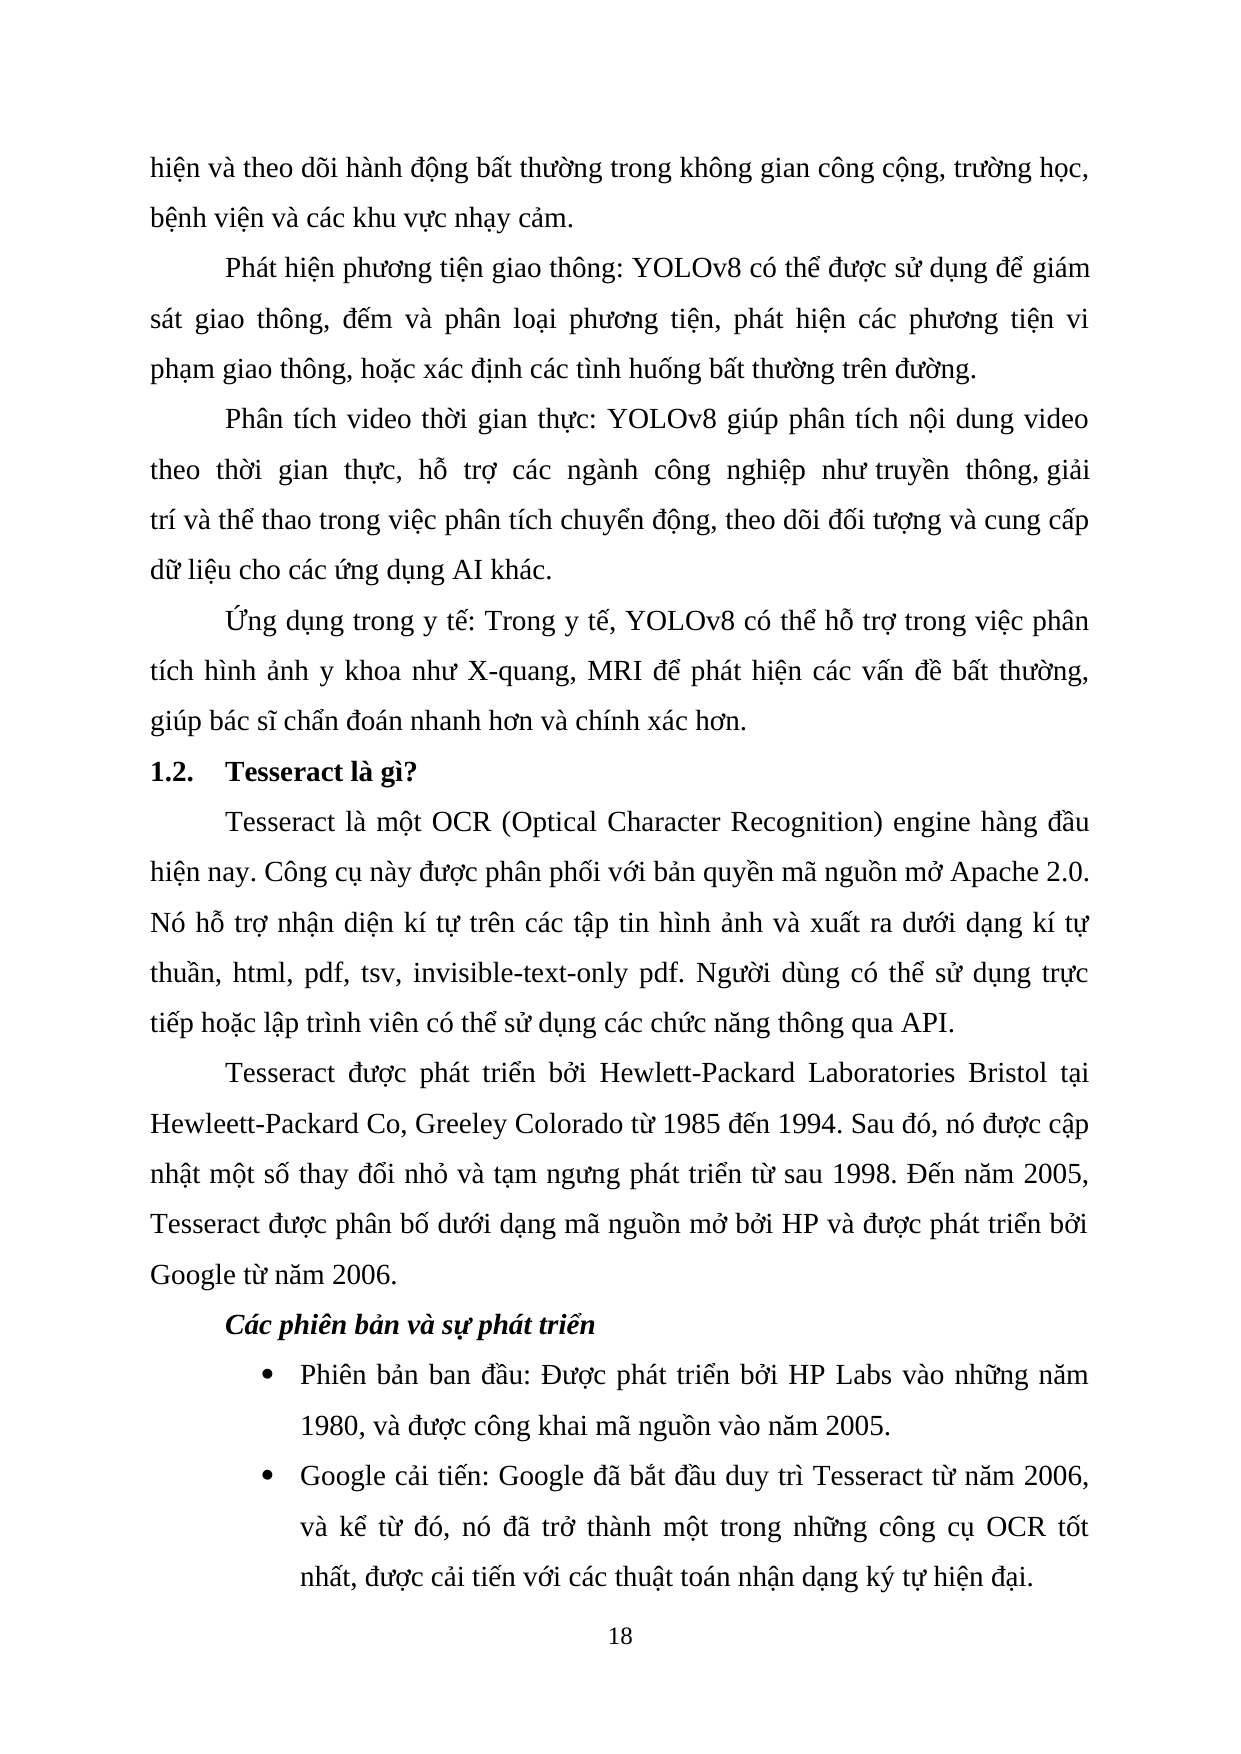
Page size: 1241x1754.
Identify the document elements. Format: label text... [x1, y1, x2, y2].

subtitle Tesseract là gì? [150, 754, 1090, 787]
text Tesseract là một OCR (Optical Character Recognition) engine hàng đầu hiện nay. Công cụ này được phân phối với bản quyền mã nguồn mở Apache 2.0. Nó hỗ trợ nhận diện kí tự trên các tập tin hình ảnh và xuất ra dưới dạng kí tự thuần, html, pdf, tsv, invisible-text-only pdf. Người dùng có thể sử dụng trực tiếp hoặc lập trình viên có thể sử dụng các chức năng thông qua API. [150, 804, 1090, 1039]
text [150, 150, 1090, 234]
list Phiên bản ban đầu: Được phát triển bởi HP Labs vào những năm 1980, và được công khai mã nguồn vào năm 2005. [262, 1357, 1090, 1441]
text Tesseract được phát triển bởi Hewlett-Packard Laboratories Bristol tại Hewleett-Packard Co, Greeley Colorado từ 1985 đến 1994. Sau đó, nó được cập nhật một số thay đổi nhỏ và tạm ngưng phát triển từ sau 1998. Đến năm 2005, Tesseract được phân bố dưới dạng mã nguồn mở bởi HP và được phát triển bởi Google từ năm 2006. [150, 1056, 1090, 1290]
text Các phiên bản và sự phát triển [150, 1307, 1090, 1341]
text Ứng dụng trong y tế: Trong y tế, YOLOv8 có thể hỗ trợ trong việc phân tích hình ảnh y khoa như X-quang, MRI để phát hiện các vấn đề bất thường, giúp bác sĩ chẩn đoán nhanh hơn và chính xác hơn. [150, 603, 1090, 737]
text Phân tích video thời gian thực: YOLOv8 giúp phân tích nội dung video theo thời gian thực, hỗ trợ các ngành công nghiệp như truyền thông, giải trí và thể thao trong việc phân tích chuyển động, theo dõi đối tượng và cung cấp dữ liệu cho các ứng dụng AI khác. [150, 402, 1090, 586]
text Phát hiện phương tiện giao thông: YOLOv8 có thể được sử dụng để giám sát giao thông, đếm và phân loại phương tiện, phát hiện các phương tiện vi phạm giao thông, hoặc xác định các tình huống bất thường trên đường. [150, 251, 1090, 385]
list Google cải tiến: Google đã bắt đầu duy trì Tesseract từ năm 2006, và kể từ đó, nó đã trở thành một trong những công cụ OCR tốt nhất, được cải tiến với các thuật toán nhận dạng ký tự hiện đại. [262, 1458, 1090, 1592]
